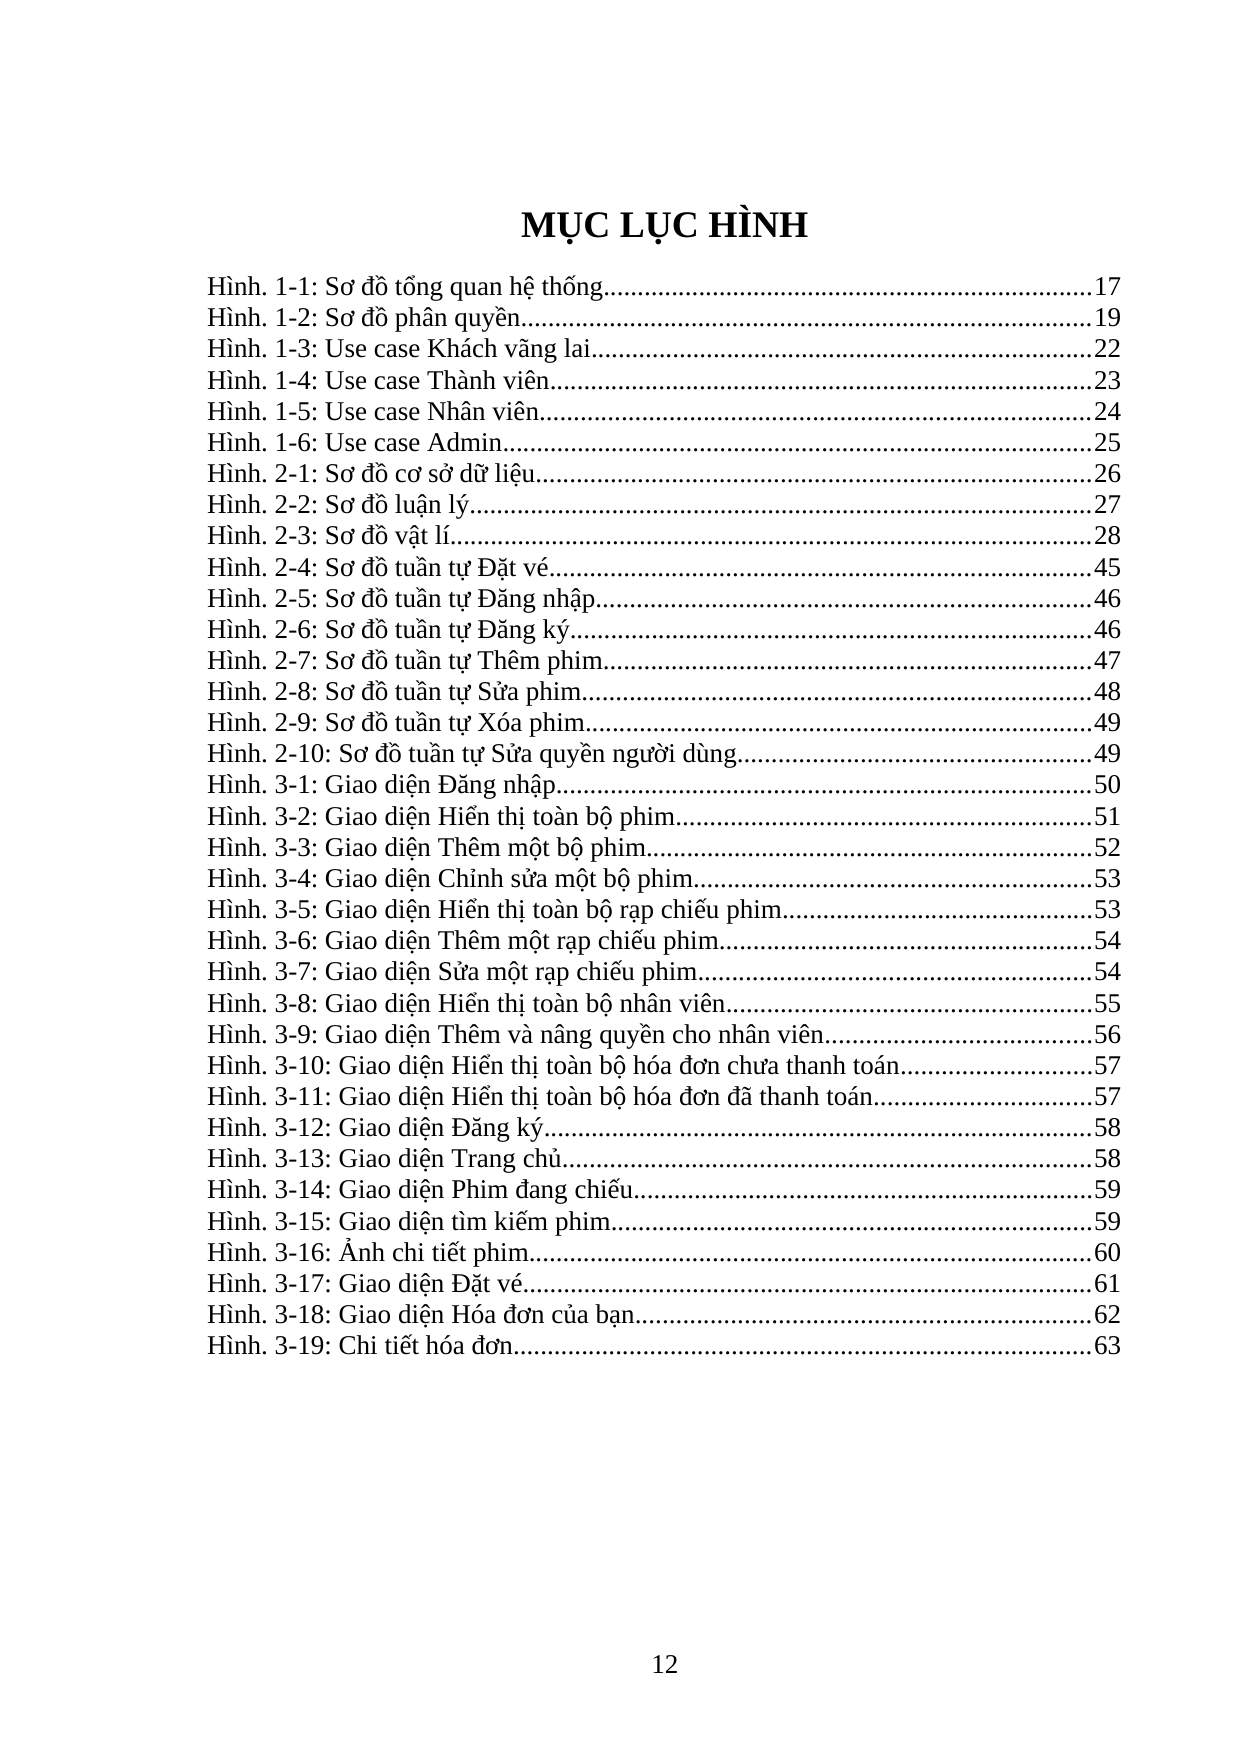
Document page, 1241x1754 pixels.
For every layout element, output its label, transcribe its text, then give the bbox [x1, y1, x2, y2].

text Hình. 2-9: Sơ đồ tuần tự Xóa phim 49 [207, 706, 1122, 737]
text Hình. 3-2: Giao diện Hiển thị toàn bộ phim 51 [207, 800, 1122, 831]
text Hình. 1-6: Use case Admin 25 [207, 426, 1122, 457]
text Hình. 2-2: Sơ đồ luận lý 27 [207, 488, 1122, 519]
text Hình. 1-1: Sơ đồ tổng quan hệ thống 17 [207, 270, 1122, 301]
text Hình. 1-5: Use case Nhân viên 24 [207, 395, 1122, 426]
text Hình. 2-10: Sơ đồ tuần tự Sửa quyền người dùng 49 [207, 737, 1122, 769]
text Hình. 3-3: Giao diện Thêm một bộ phim 52 [207, 831, 1122, 862]
text Hình. 1-3: Use case Khách vãng lai 22 [207, 333, 1122, 364]
text Hình. 3-9: Giao diện Thêm và nâng quyền cho nhân viên 56 [207, 1018, 1122, 1049]
text Hình. 3-10: Giao diện Hiển thị toàn bộ hóa đơn chưa thanh toán 57 [207, 1049, 1122, 1080]
text Hình. 3-6: Giao diện Thêm một rạp chiếu phim 54 [207, 924, 1122, 956]
text Hình. 3-8: Giao diện Hiển thị toàn bộ nhân viên 55 [207, 987, 1122, 1018]
text Hình. 3-15: Giao diện tìm kiếm phim 59 [207, 1205, 1122, 1236]
text Hình. 3-12: Giao diện Đăng ký 58 [207, 1111, 1122, 1142]
text Hình. 2-7: Sơ đồ tuần tự Thêm phim 47 [207, 644, 1122, 675]
text Hình. 3-7: Giao diện Sửa một rạp chiếu phim 54 [207, 956, 1122, 987]
text Hình. 1-4: Use case Thành viên 23 [207, 364, 1122, 395]
text Hình. 2-1: Sơ đồ cơ sở dữ liệu 26 [207, 457, 1122, 488]
text Hình. 3-11: Giao diện Hiển thị toàn bộ hóa đơn đã thanh toán 57 [207, 1080, 1122, 1111]
text Hình. 3-5: Giao diện Hiển thị toàn bộ rạp chiếu phim 53 [207, 893, 1122, 924]
text Hình. 3-16: Ảnh chi tiết phim 60 [207, 1236, 1122, 1267]
text Hình. 3-14: Giao diện Phim đang chiếu 59 [207, 1173, 1122, 1205]
text Hình. 2-5: Sơ đồ tuần tự Đăng nhập 46 [207, 582, 1122, 613]
text Hình. 2-8: Sơ đồ tuần tự Sửa phim 48 [207, 675, 1122, 706]
text Hình. 2-6: Sơ đồ tuần tự Đăng ký 46 [207, 613, 1122, 644]
text Hình. 3-17: Giao diện Đặt vé 61 [207, 1267, 1122, 1298]
text Hình. 3-18: Giao diện Hóa đơn của bạn 62 [207, 1298, 1122, 1329]
text Hình. 2-3: Sơ đồ vật lí 28 [207, 519, 1122, 551]
text Hình. 3-1: Giao diện Đăng nhập 50 [207, 769, 1122, 800]
text Hình. 3-13: Giao diện Trang chủ 58 [207, 1142, 1122, 1173]
text Hình. 1-2: Sơ đồ phân quyền 19 [207, 301, 1122, 333]
subtitle MỤC LỤC HÌNH [207, 202, 1122, 245]
text Hình. 3-4: Giao diện Chỉnh sửa một bộ phim 53 [207, 862, 1122, 893]
text Hình. 3-19: Chi tiết hóa đơn 63 [207, 1329, 1122, 1360]
text Hình. 2-4: Sơ đồ tuần tự Đặt vé 45 [207, 551, 1122, 582]
